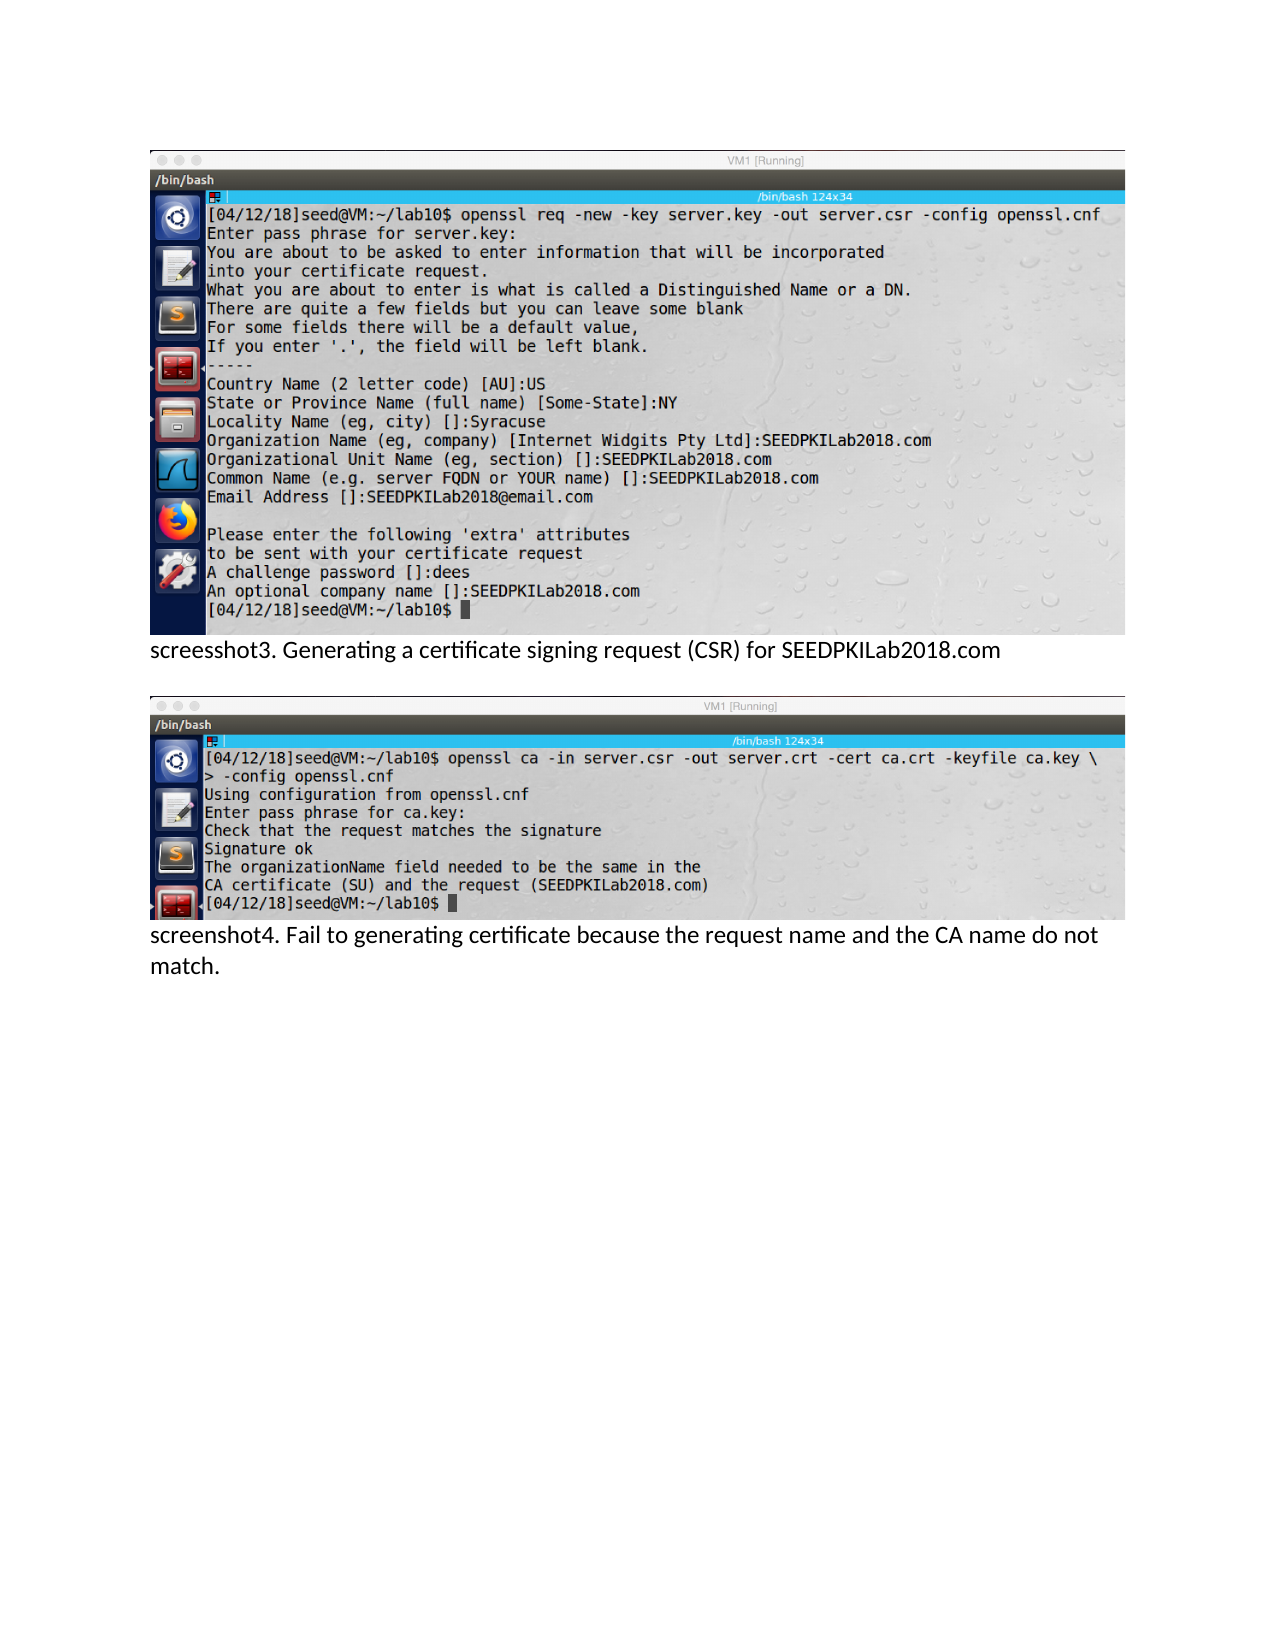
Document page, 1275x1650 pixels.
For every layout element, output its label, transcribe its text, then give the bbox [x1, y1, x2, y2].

text screenshot4. Fail to generating certificate because the request name and the CA name do not match. [150, 920, 1125, 980]
picture [150, 150, 1125, 635]
text screesshot3. Generating a certificate signing request (CSR) for SEEDPKILab2018.com [150, 635, 1125, 665]
picture [150, 695, 1125, 920]
